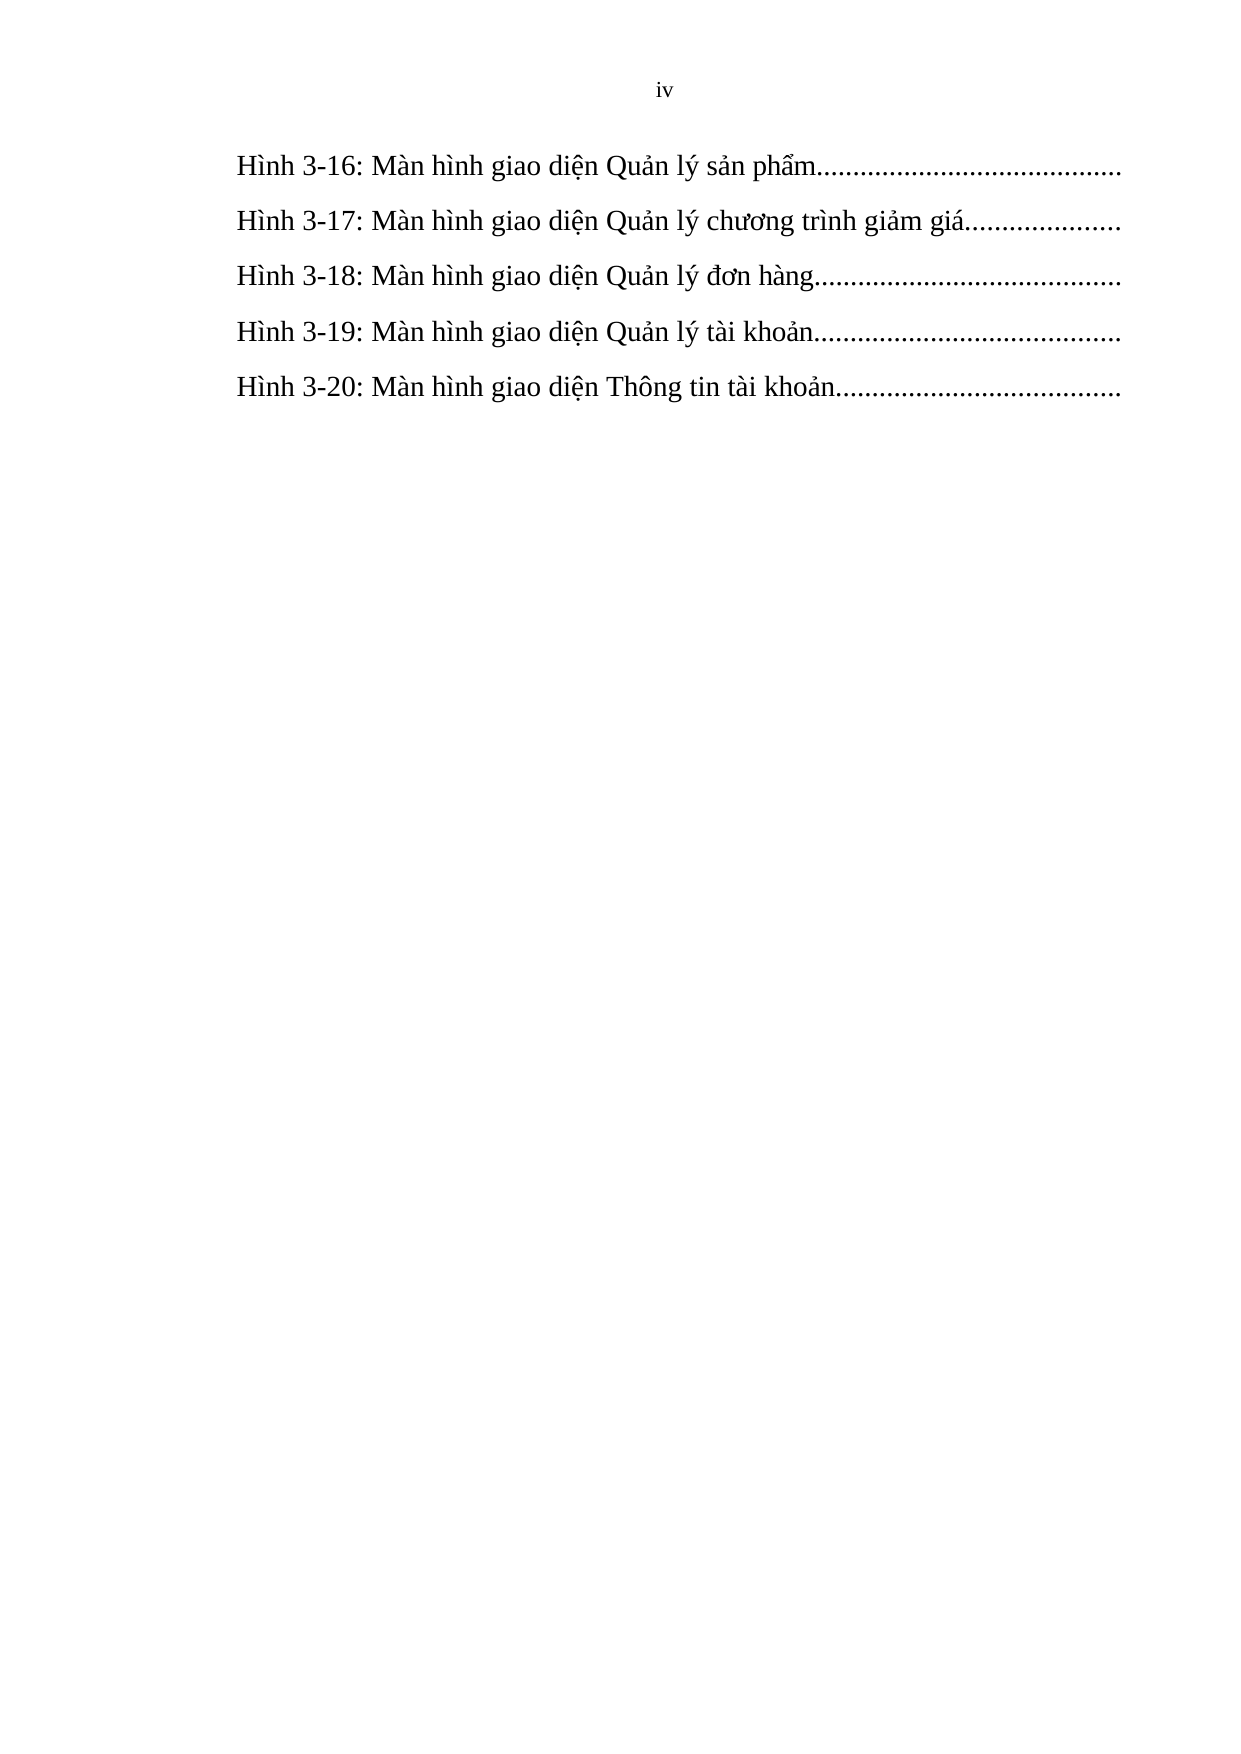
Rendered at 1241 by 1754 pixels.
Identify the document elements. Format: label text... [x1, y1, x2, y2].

text Hình 3-18: Màn hình giao diện Quản lý đơn hàng 83 [236, 258, 1122, 292]
text Hình 3-16: Màn hình giao diện Quản lý sản phẩm 82 [236, 148, 1122, 181]
text Hình 3-20: Màn hình giao diện Thông tin tài khoản 84 [236, 369, 1122, 403]
text Hình 3-19: Màn hình giao diện Quản lý tài khoản 84 [236, 314, 1122, 347]
text Hình 3-17: Màn hình giao diện Quản lý chương trình giảm giá 82 [236, 203, 1122, 236]
